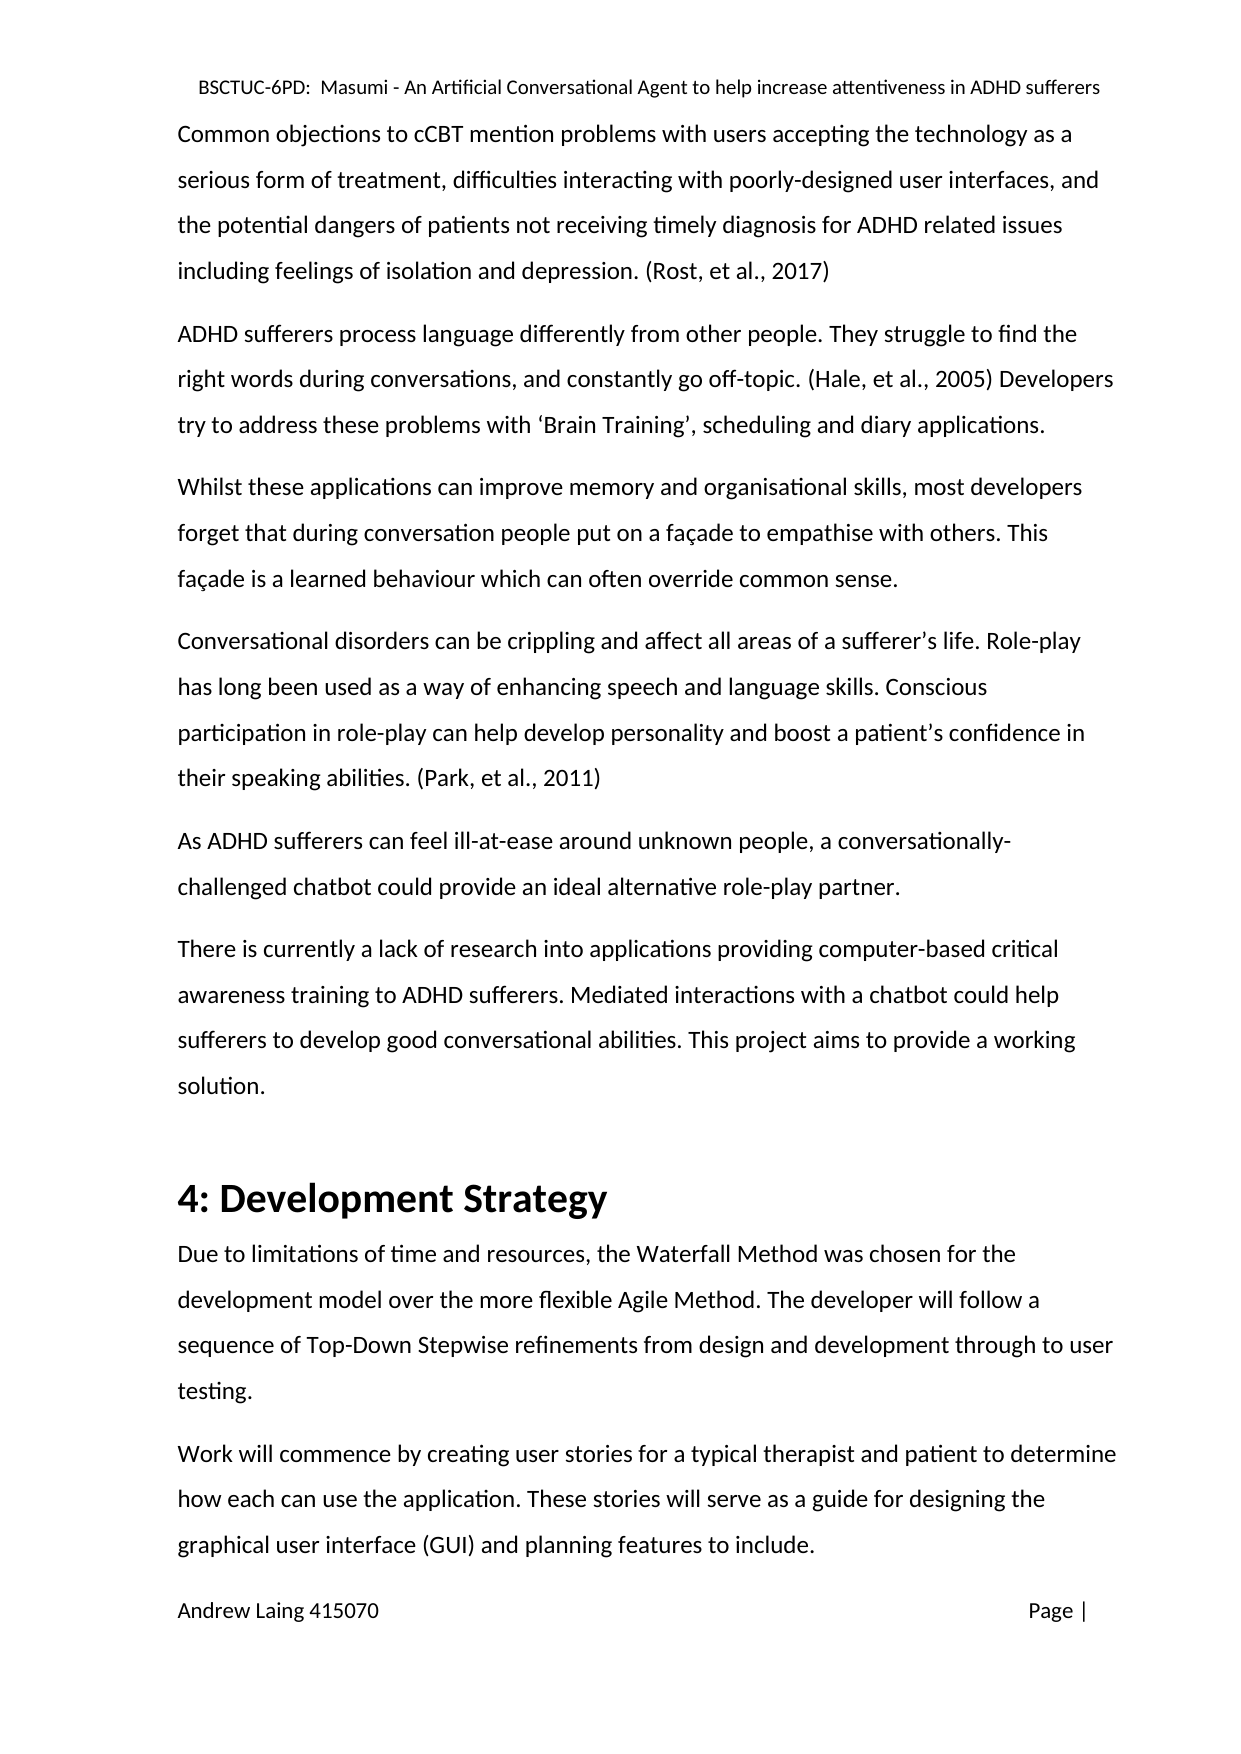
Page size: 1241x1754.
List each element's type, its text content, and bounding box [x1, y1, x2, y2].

text As ADHD sufferers can feel ill-at-ease around unknown people, a conversationally-challenged chatbot could provide an ideal alternative role-play partner. [177, 825, 1122, 901]
text Conversational disorders can be crippling and affect all areas of a sufferer’s life. Role-play has long been used as a way of enhancing speech and language skills. Conscious participation in role-play can help develop personality and boost a patient’s confidence in their speaking abilities. (Park, et al., 2011) [177, 625, 1122, 793]
text Whilst these applications can improve memory and organisational skills, most developers forget that during conversation people put on a façade to empathise with others. This façade is a learned behaviour which can often override common sense. [177, 472, 1122, 593]
text There is currently a lack of research into applications providing computer-based critical awareness training to ADHD sufferers. Mediated interactions with a chatbot could help sufferers to develop good conversational abilities. This project aims to provide a working solution. [177, 933, 1122, 1101]
text ADHD sufferers process language differently from other people. They struggle to find the right words during conversations, and constantly go off-topic. Developers try to address these problems with ‘Brain Training’, scheduling and diary applications. [177, 318, 1122, 440]
text Common objections to cCBT mention problems with users accepting the technology as a serious form of treatment, difficulties interacting with poorly-designed user interfaces, and the potential dangers of patients not receiving timely diagnosis for ADHD related issues including feelings of isolation and depression. (Rost, et al., 2017) [177, 118, 1122, 286]
text Work will commence by creating user stories for a typical therapist and patient to determine how each can use the application. These stories will serve as a guide for designing the graphical user interface (GUI) and planning features to include. [177, 1438, 1122, 1560]
text 4: Development Strategy Due to limitations of time and resources, the Waterfall Method was chosen for the development model over the more flexible Agile Method. The developer will follow a sequence of Top-Down Stepwise refinements from design and development through to user testing. [177, 1172, 1122, 1406]
